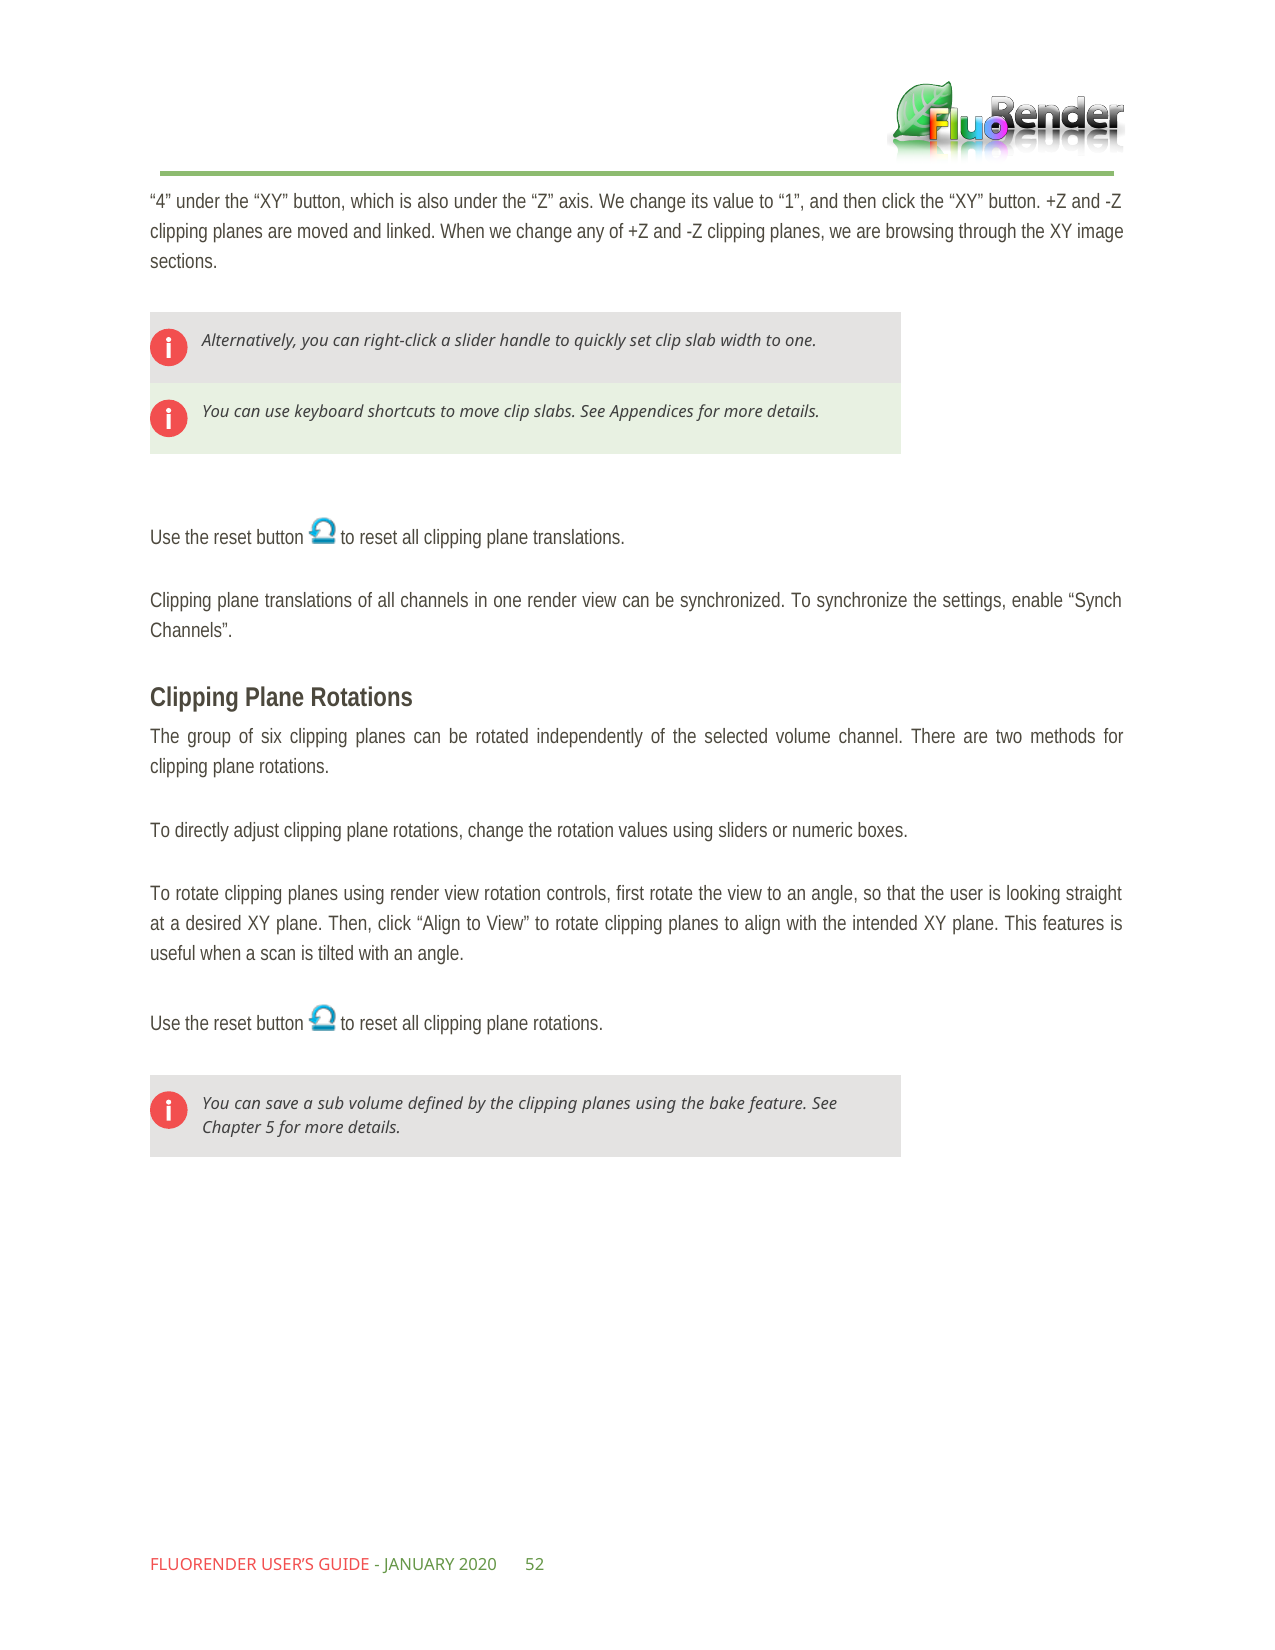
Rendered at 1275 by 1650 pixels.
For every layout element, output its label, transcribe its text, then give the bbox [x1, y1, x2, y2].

text Clipping plane translations of all channels in one render view can be synchronized. To synchronize the settings, enable “Synch Channels”. [150, 588, 1125, 642]
text Use the reset button to reset all clipping plane rotations. [150, 1004, 1125, 1035]
text Use the reset button to reset all clipping plane translations. [150, 517, 1125, 548]
picture [887, 75, 1125, 165]
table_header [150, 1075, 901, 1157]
picture [308, 1003, 336, 1031]
text To rotate clipping planes using render view rotation controls, first rotate the view to an angle, so that the user is looking straight at a desired XY plane. Then, click “Align to View” to rotate clipping planes to align with the intended XY plane. This features is useful when a scan is tilted with an angle. [150, 881, 1125, 964]
subtitle Clipping Plane Rotations [150, 681, 1125, 712]
picture [308, 517, 336, 544]
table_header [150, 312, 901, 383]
text To directly adjust clipping plane rotations, change the rotation values using sliders or numeric boxes. [150, 818, 1125, 842]
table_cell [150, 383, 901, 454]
text The group of six clipping planes can be rotated independently of the selected volume channel. There are two methods for clipping plane rotations. [150, 724, 1125, 778]
